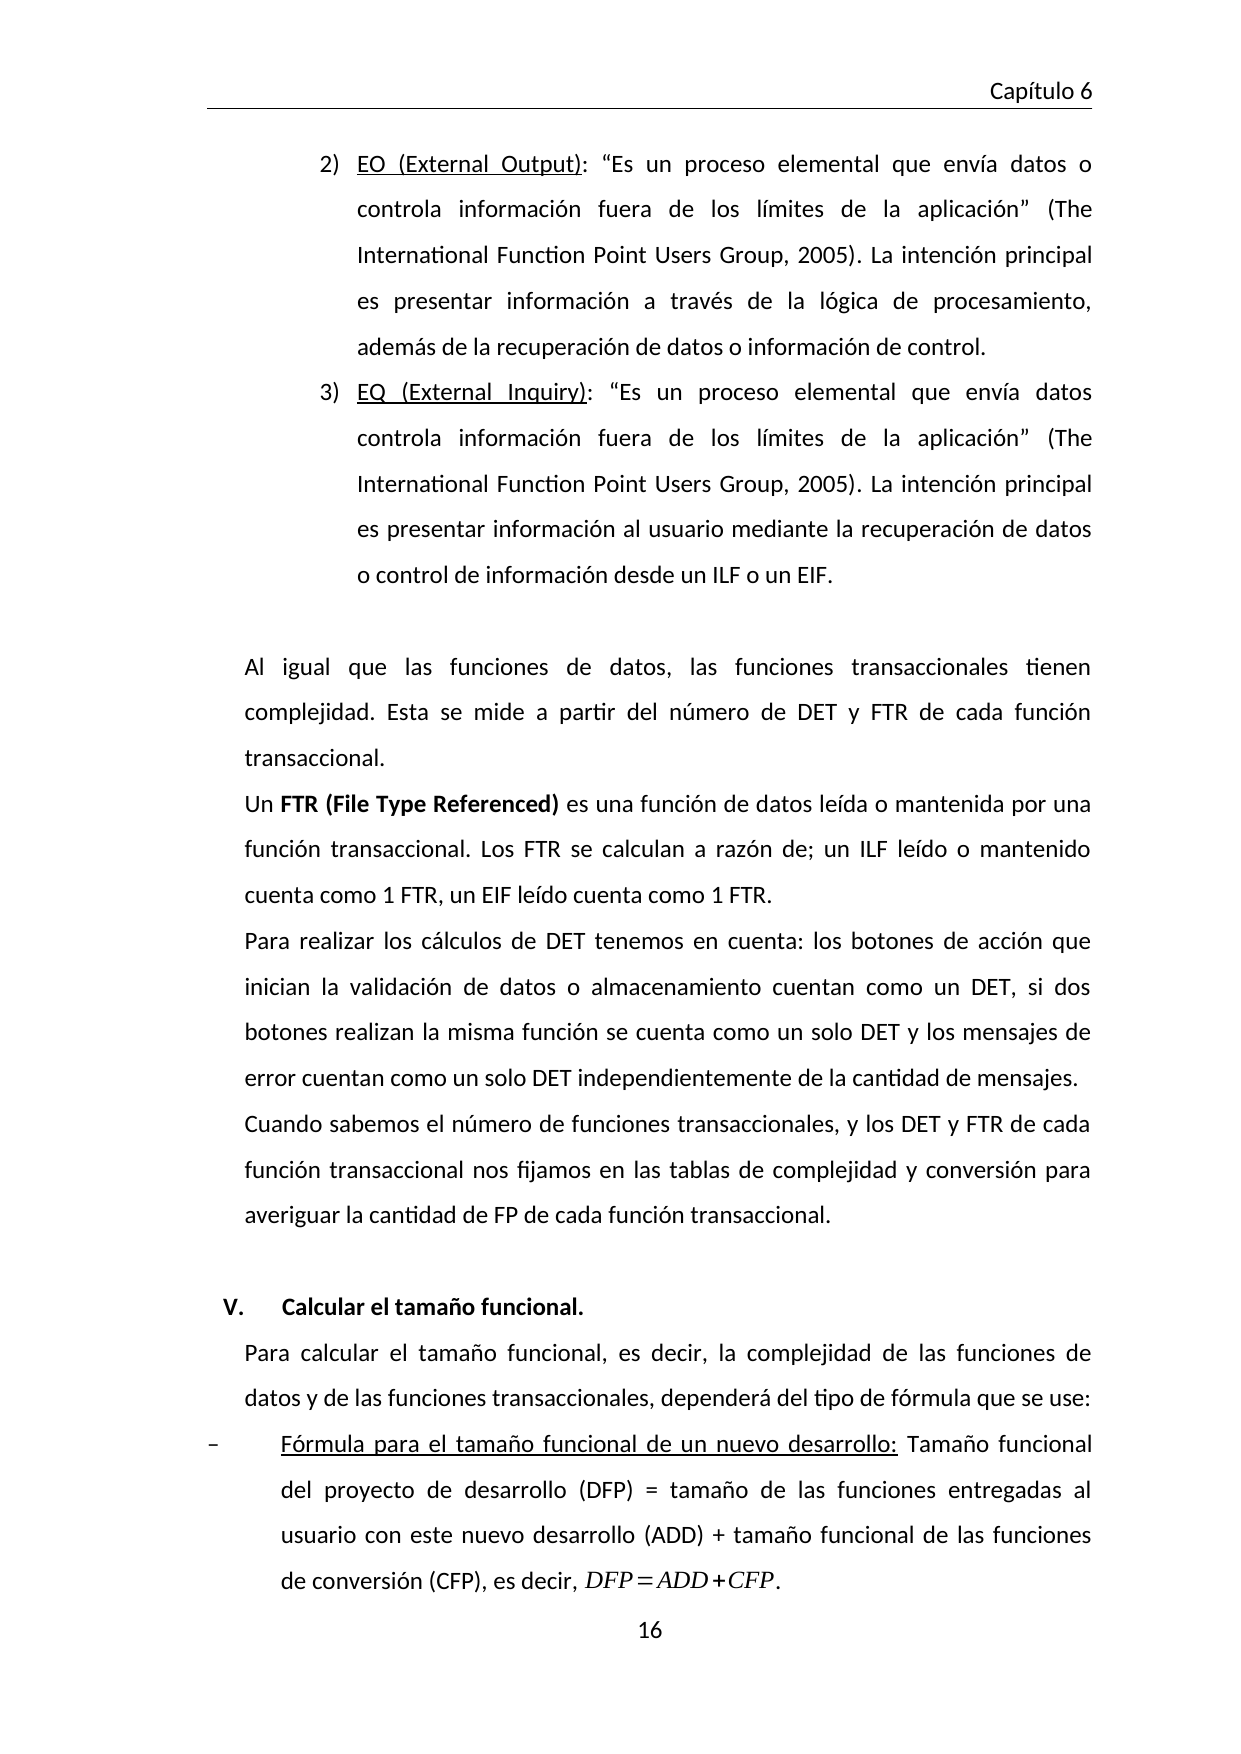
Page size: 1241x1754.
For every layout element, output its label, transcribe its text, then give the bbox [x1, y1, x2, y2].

text – Fórmula para el tamaño funcional de un nuevo desarrollo: Tamaño funcional del proyecto de desarrollo (DFP) = tamaño de las funciones entregadas al usuario con este nuevo desarrollo (ADD) + tamaño funcional de las funciones de conversión (CFP), es decir, . [207, 1428, 1092, 1596]
list EO (External Output): “Es un proceso elemental que envía datos o controla información fuera de los límites de la aplicación”. La intención principal es presentar información a través de la lógica de procesamiento, además de la recuperación de datos o información de control. [319, 148, 1092, 361]
text Para realizar los cálculos de DET tenemos en cuenta: los botones de acción que inician la validación de datos o almacenamiento cuentan como un DET, si dos botones realizan la misma función se cuenta como un solo DET y los mensajes de error cuentan como un solo DET independientemente de la cantidad de mensajes. [244, 925, 1092, 1093]
list Calcular el tamaño funcional. [244, 1291, 1092, 1321]
text Para calcular el tamaño funcional, es decir, la complejidad de las funciones de datos y de las funciones transaccionales, dependerá del tipo de fórmula que se use: [244, 1337, 1092, 1413]
list EQ (External Inquiry): “Es un proceso elemental que envía datos controla información fuera de los límites de la aplicación”. La intención principal es presentar información al usuario mediante la recuperación de datos o control de información desde un ILF o un EIF. [319, 376, 1092, 590]
text Cuando sabemos el número de funciones transaccionales, y los DET y FTR de cada función transaccional nos fijamos en las tablas de complejidad y conversión para averiguar la cantidad de FP de cada función transaccional. [244, 1108, 1092, 1230]
text Un FTR (File Type Referenced) es una función de datos leída o mantenida por una función transaccional. Los FTR se calculan a razón de; un ILF leído o mantenido cuenta como 1 FTR, un EIF leído cuenta como 1 FTR. [244, 788, 1092, 910]
text Al igual que las funciones de datos, las funciones transaccionales tienen complejidad. Esta se mide a partir del número de DET y FTR de cada función transaccional. [244, 651, 1092, 773]
